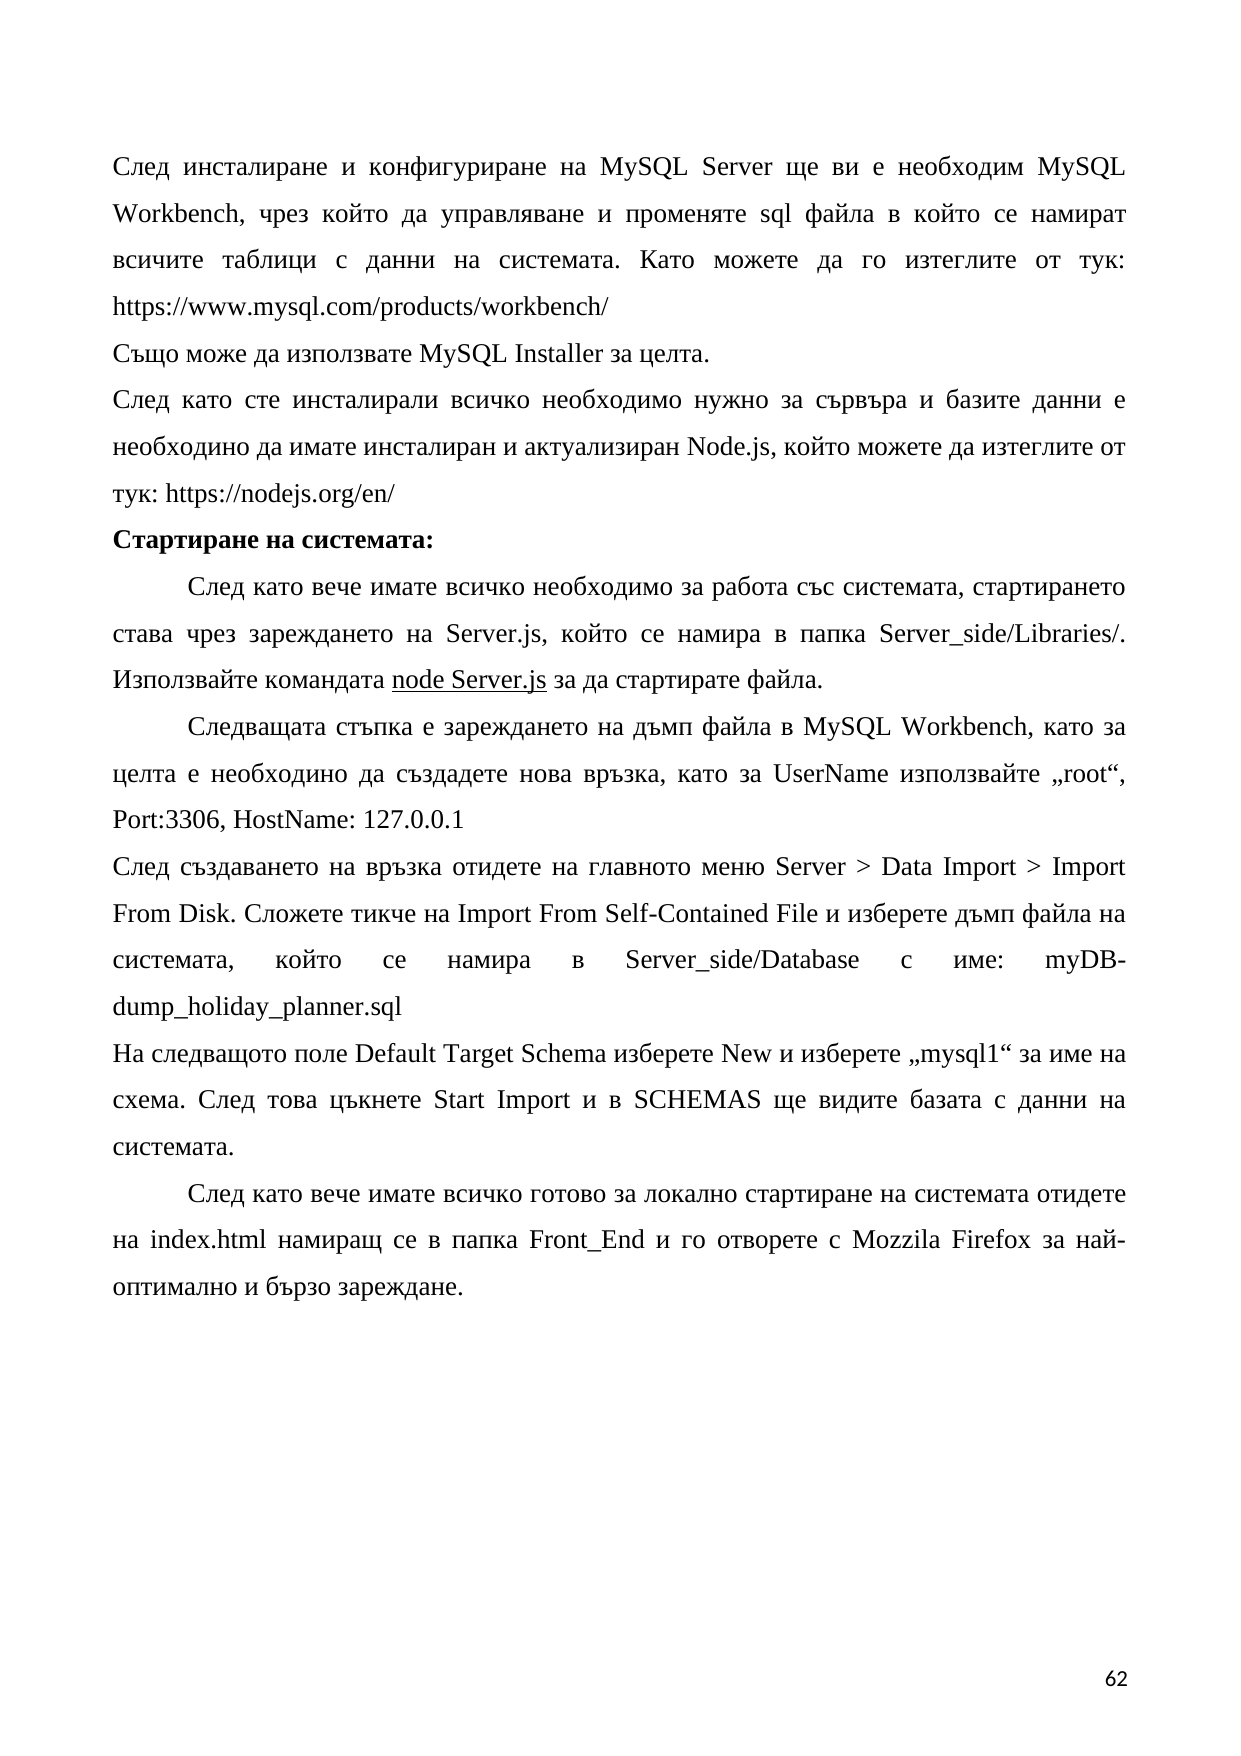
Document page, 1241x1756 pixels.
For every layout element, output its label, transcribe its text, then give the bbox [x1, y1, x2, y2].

text След като вече имате всичко необходимо за работа със системата, стартирането става чрез зареждането на Server.js, който се намира в папка Server_side/Libraries/. Използвайте командата node Server.js за да стартирате файла. [112, 570, 1128, 694]
text Следващата стъпка е зареждането на дъмп файла в МySQL Workbench, като за целта е необходино да създадете нова връзка, като за UserName използвайте „root“, Port:3306, HostName: 127.0.0.1 [112, 710, 1128, 834]
text След инсталиране и конфигуриране на MySQL Server ще ви е необходим МySQL Workbench, чрез който да управляване и променяте sql файла в който се намират всичите таблици с данни на системата. Като можете да го изтеглите от тук: https://www.mysql.com/products/workbench/ [112, 150, 1128, 321]
text След като сте инсталирали всичко необходимо нужно за сървъра и базите данни е необходино да имате инсталиран и актуализиран Node.js, който можете да изтеглите от тук: https://nodejs.org/en/ [112, 383, 1128, 508]
text След създаването на връзка отидете на главното меню Server > Data Import > Import From Disk. Сложете тикче на Import From Self-Contained File и изберете дъмп файла на системата, който се намира в Server_side/Database с име: myDB-dump_holiday_planner.sql [112, 850, 1128, 1021]
text Стартиране на системата: [112, 523, 1128, 554]
text Също може да използвате МySQL Installer за целта. [112, 337, 1128, 368]
text На следващото поле Default Target Schema изберете New и изберете „mysql1“ за име на схема. След това цъкнете Start Import и в SCHEMAS ще видите базата с данни на системата. [112, 1037, 1128, 1161]
text След като вече имате всичко готово за локално стартиране на системата отидете на index.html намиращ се в папка Front_End и го отворете с Mozzila Firefox за най-оптимално и бързо зареждане. [112, 1177, 1128, 1301]
